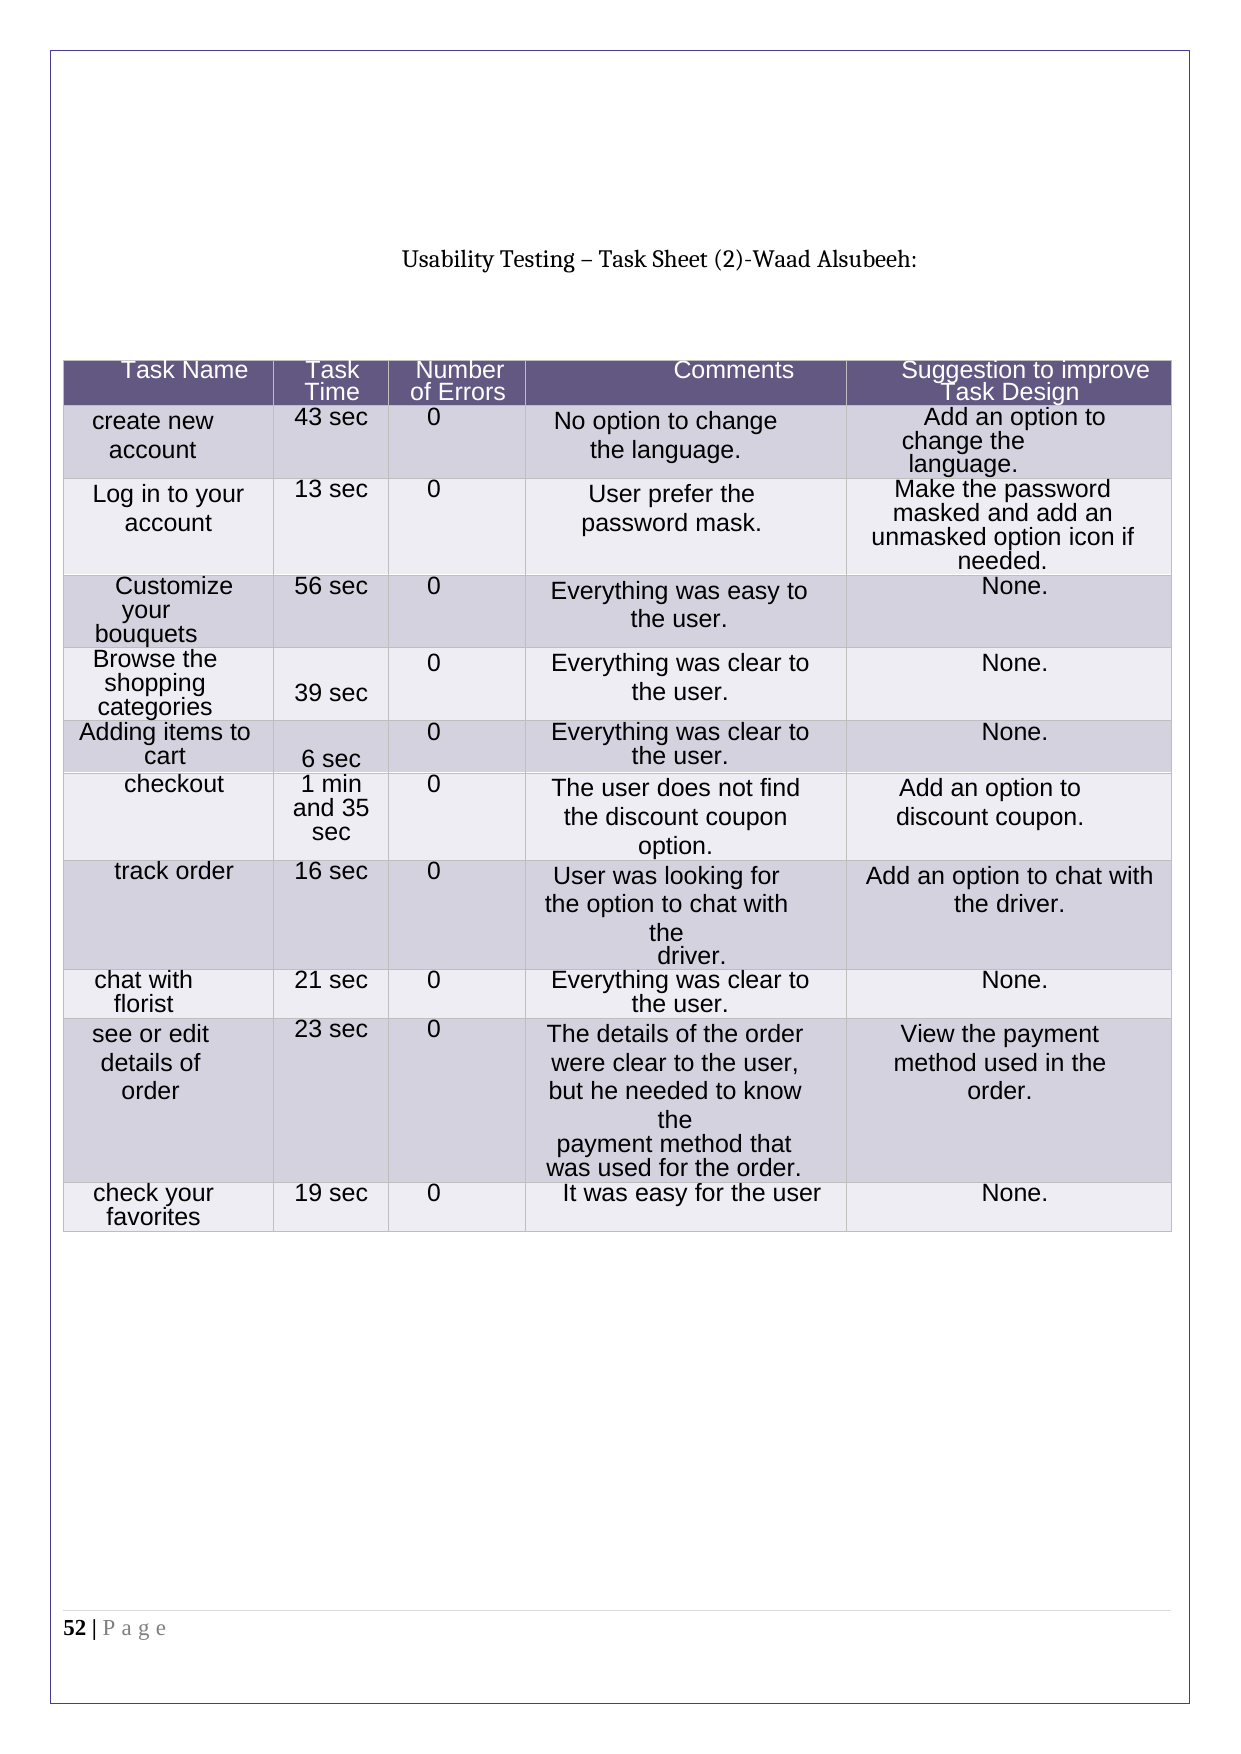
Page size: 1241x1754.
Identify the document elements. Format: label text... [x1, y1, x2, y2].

table_cell see or edit details of order [64, 1019, 273, 1182]
table_cell 16 sec [274, 861, 388, 969]
table_cell It was easy for the user [526, 1183, 846, 1231]
table_cell Browse the shopping categories [64, 648, 273, 720]
table_cell 43 sec [274, 406, 388, 478]
table_cell 0 [389, 861, 525, 969]
table_cell Everything was clear to the user. [526, 721, 846, 772]
table_cell 0 [389, 648, 525, 720]
table_cell None. [847, 648, 1171, 720]
table_cell 19 sec [274, 1183, 388, 1231]
table_cell 0 [389, 479, 525, 574]
table_cell No option to change the language. [526, 406, 846, 478]
table_cell 0 [389, 1019, 525, 1182]
table_header Comments [526, 361, 846, 405]
table_header Task Time [274, 361, 388, 405]
table_cell 0 [389, 774, 525, 860]
table_cell create new account [64, 406, 273, 478]
table_cell User was looking for the option to chat with the driver. [526, 861, 846, 969]
table_cell 56 sec [274, 576, 388, 647]
table_cell 13 sec [274, 479, 388, 574]
table_cell View the payment method used in the order. [847, 1019, 1171, 1182]
table_header Number of Errors [389, 361, 525, 405]
table_cell The user does not find the discount coupon option. [526, 774, 846, 860]
table_cell None. [847, 721, 1171, 772]
table_cell Log in to your account [64, 479, 273, 574]
text Usability Testing – Task Sheet (2)-Waad Alsubeeh: [148, 244, 1171, 273]
table_cell Everything was easy to the user. [526, 576, 846, 647]
table_cell None. [847, 576, 1171, 647]
table_cell 23 sec [274, 1019, 388, 1182]
table_cell 39 sec [274, 648, 388, 720]
table_cell None. [847, 970, 1171, 1018]
table_cell None. [847, 1183, 1171, 1231]
table_cell Make the password masked and add an unmasked option icon if needed. [847, 479, 1171, 574]
table_cell 1 min and 35 sec [274, 774, 388, 860]
table_cell 0 [389, 721, 525, 772]
table_cell 0 [389, 406, 525, 478]
table_cell 0 [389, 1183, 525, 1231]
table_cell The details of the order were clear to the user, but he needed to know the payment method that was used for the order. [526, 1019, 846, 1182]
table_cell 0 [389, 970, 525, 1018]
table_cell Adding items to cart [64, 721, 273, 772]
table_cell Customize your bouquets [64, 576, 273, 647]
table_cell Add an option to chat with the driver. [847, 861, 1171, 969]
table_header Task Name [64, 361, 273, 405]
table_cell 21 sec [274, 970, 388, 1018]
table_header Suggestion to improve Task Design [847, 361, 1171, 405]
table_cell 6 sec [274, 721, 388, 772]
table_cell checkout [64, 774, 273, 860]
table_cell User prefer the password mask. [526, 479, 846, 574]
table_cell track order [64, 861, 273, 969]
table_cell Add an option to change the language. [847, 406, 1171, 478]
table_cell Everything was clear to the user. [526, 970, 846, 1018]
table_cell check your favorites [64, 1183, 273, 1231]
table_cell 0 [389, 576, 525, 647]
table_cell chat with florist [64, 970, 273, 1018]
table_cell Everything was clear to the user. [526, 648, 846, 720]
table_cell Add an option to discount coupon. [847, 774, 1171, 860]
